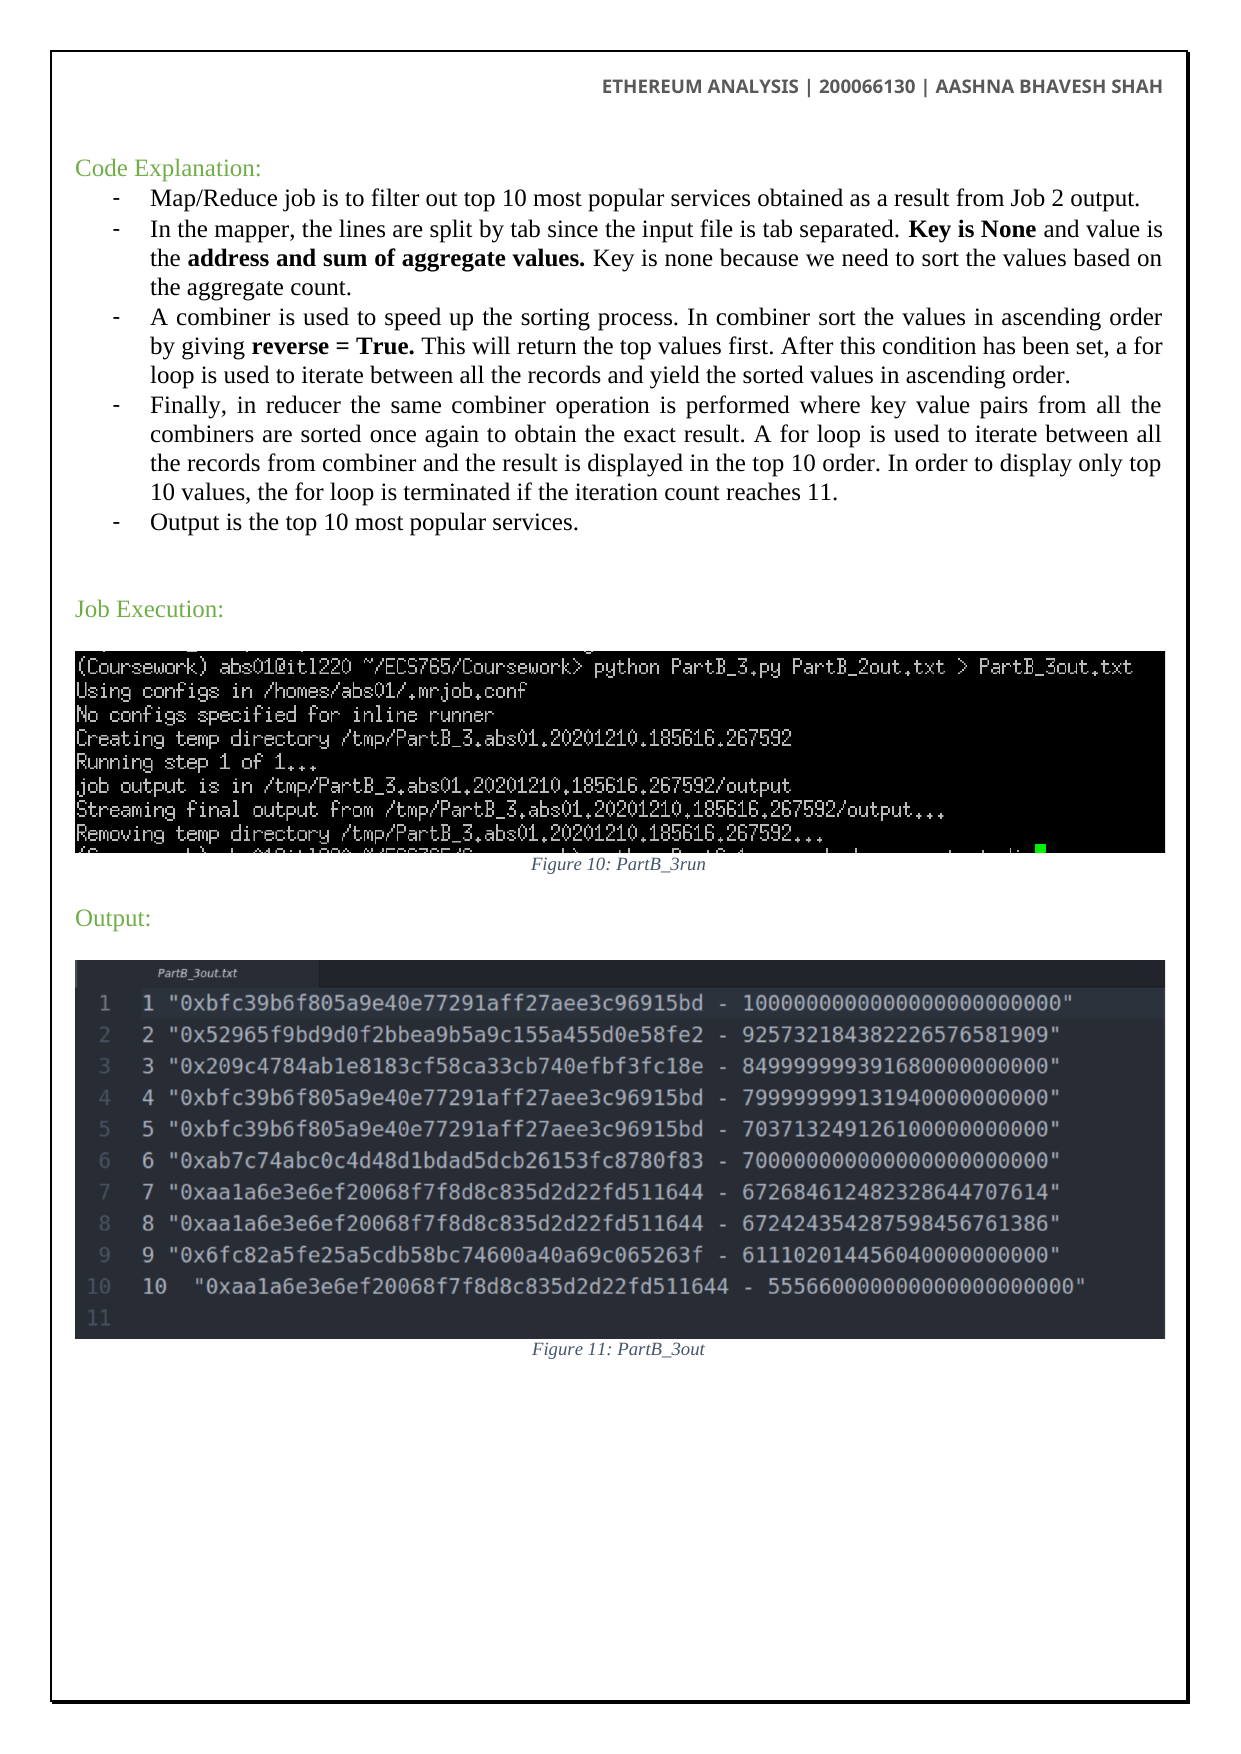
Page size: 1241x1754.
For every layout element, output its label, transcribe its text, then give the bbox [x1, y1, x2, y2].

text Figure 10: PartB_3run [75, 853, 1163, 874]
list Map/Reduce job is to filter out top 10 most popular services obtained as a result from Job 2 output. [112, 182, 1163, 213]
text Code Explanation: [75, 153, 1163, 182]
list Output is the top 10 most popular services. [112, 506, 1163, 536]
text Output: [75, 903, 1163, 932]
list A combiner is used to speed up the sorting process. In combiner sort the values in ascending order by giving reverse = True. This will return the top values first. After this condition has been set, a for loop is used to iterate between all the records and yield the sorted values in ascending order. [112, 301, 1163, 389]
picture [75, 651, 1166, 853]
text Figure 11: PartB_3out [75, 1339, 1163, 1360]
list Finally, in reducer the same combiner operation is performed where key value pairs from all the combiners are sorted once again to obtain the exact result. A for loop is used to iterate between all the records from combiner and the result is displayed in the top 10 order. In order to display only top 10 values, the for loop is terminated if the iteration count reaches 11. [112, 389, 1163, 506]
text Job Execution: [75, 594, 1163, 622]
list In the mapper, the lines are split by tab since the input file is tab separated. Key is None and value is the address and sum of aggregate values. Key is none because we need to sort the values based on the aggregate count. [112, 213, 1163, 301]
picture [75, 960, 1166, 1339]
